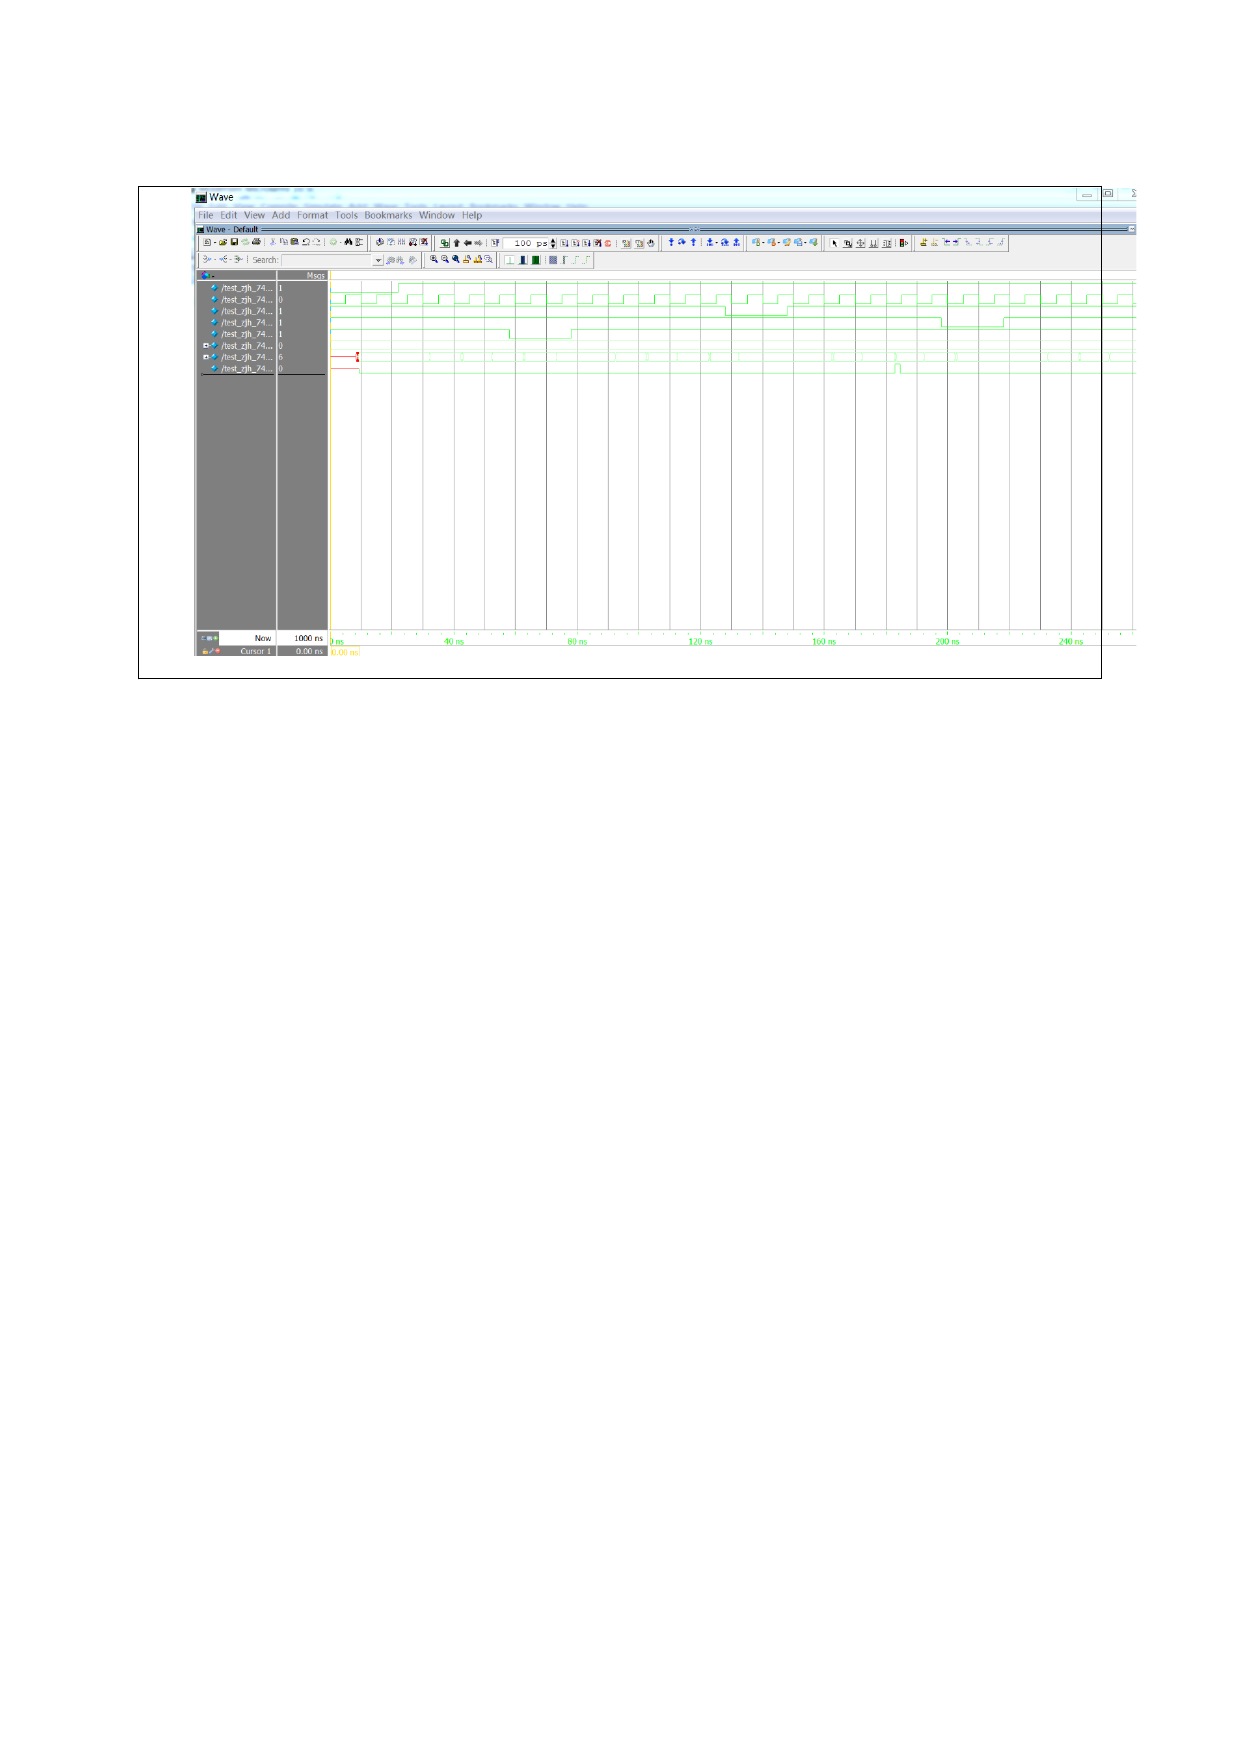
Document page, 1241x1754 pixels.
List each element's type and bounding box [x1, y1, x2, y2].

picture [191, 188, 1101, 656]
picture [1102, 188, 1137, 656]
